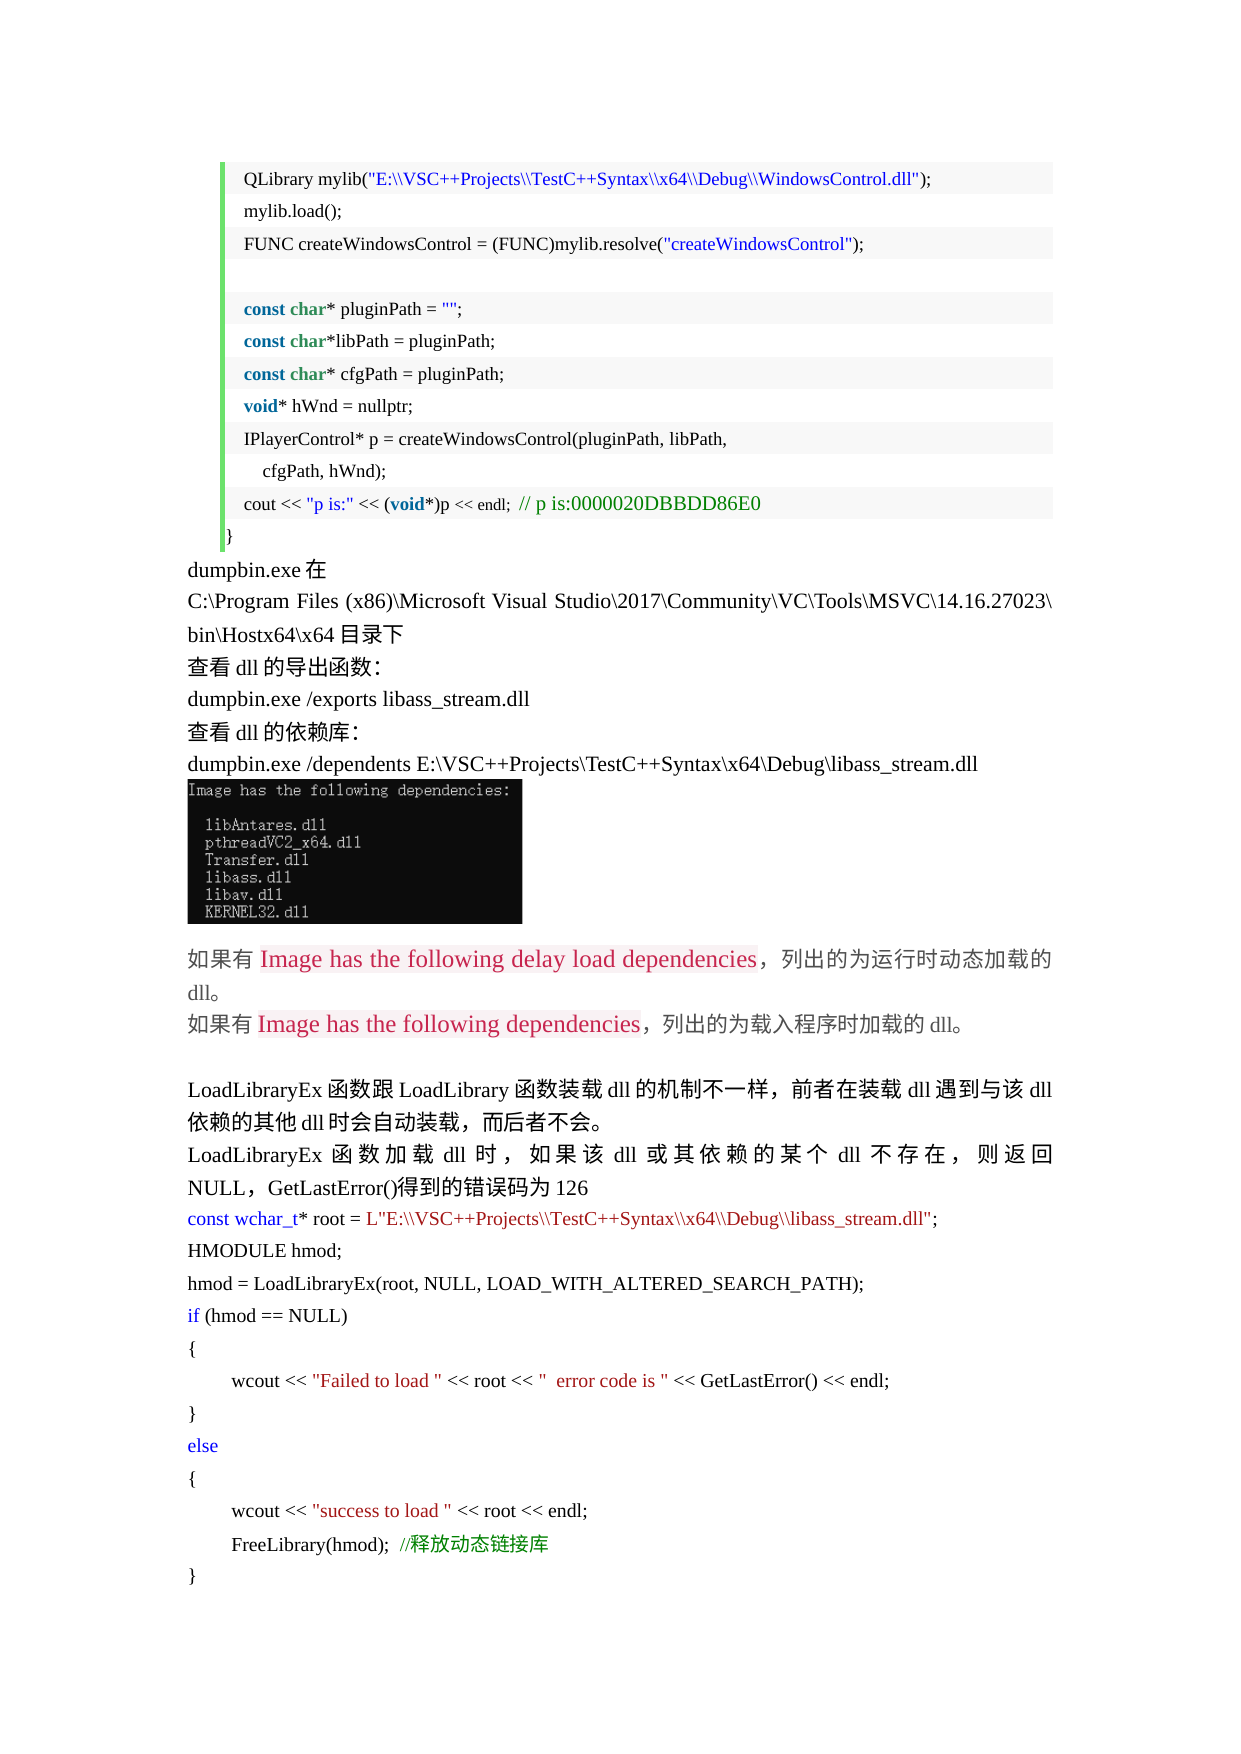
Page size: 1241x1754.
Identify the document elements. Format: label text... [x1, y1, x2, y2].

text mylib.load(); [225, 194, 1053, 227]
text cfgPath, hWnd); [225, 454, 1053, 487]
text 查看dll的导出函数： [187, 649, 1053, 682]
text dumpbin.exe /exports libass_stream.dll [187, 682, 1053, 714]
text const char* pluginPath = ""; [225, 292, 1053, 324]
text else [187, 1429, 1053, 1462]
text 查看dll的依赖库： [187, 714, 1053, 747]
text FreeLibrary(hmod); //释放动态链接库 [187, 1527, 1053, 1559]
text dumpbin.exe /dependents E:\VSC++Projects\TestC++Syntax\x64\Debug\libass_stream.dll [187, 747, 1053, 779]
text LoadLibraryEx函数跟LoadLibrary函数装载dll的机制不一样，前者在装载dll遇到与该dll依赖的其他dll时会自动装载，而后者不会。 [187, 1072, 1053, 1137]
picture [187, 779, 523, 924]
text C:\Program Files (x86)\Microsoft Visual Studio\2017\Community\VC\Tools\MSVC\14.16.27023\bin\Hostx64\x64目录下 [187, 584, 1053, 649]
text void* hWnd = nullptr; [225, 389, 1053, 422]
text wcout << "Failed to load " << root << " error code is " << GetLastError() << endl; [187, 1364, 1053, 1397]
text if (hmod == NULL) [187, 1299, 1053, 1332]
text FUNC createWindowsControl = (FUNC)mylib.resolve("createWindowsControl"); [225, 227, 1053, 259]
text { [187, 1332, 1053, 1364]
text } [225, 519, 1053, 552]
text HMODULE hmod; [187, 1234, 1053, 1267]
text hmod = LoadLibraryEx(root, NULL, LOAD_WITH_ALTERED_SEARCH_PATH); [187, 1267, 1053, 1299]
text const char*libPath = pluginPath; [225, 324, 1053, 357]
text IPlayerControl* p = createWindowsControl(pluginPath, libPath, [225, 422, 1053, 454]
text wcout << "success to load " << root << endl; [187, 1494, 1053, 1527]
text 如果有Image has the following delay load dependencies，列出的为运行时动态加载的dll。 如果有Image has the following dependencies，列出的为载入程序时加载的dll。 [187, 942, 1053, 1039]
text QLibrary mylib("E:\\VSC++Projects\\TestC++Syntax\\x64\\Debug\\WindowsControl.dll"); [225, 162, 1053, 194]
text LoadLibraryEx函数加载dll时，如果该dll或其依赖的某个dll不存在，则返回NULL，GetLastError()得到的错误码为126 [187, 1137, 1053, 1202]
text const wchar_t* root = L"E:\\VSC++Projects\\TestC++Syntax\\x64\\Debug\\libass_stream.dll"; [187, 1202, 1053, 1234]
text { [187, 1462, 1053, 1494]
text } [187, 1397, 1053, 1429]
text cout << "p is:" << (void*)p << endl; // p is:0000020DBBDD86E0 [225, 487, 1053, 519]
text } [187, 1559, 1053, 1592]
text const char* cfgPath = pluginPath; [225, 357, 1053, 389]
text dumpbin.exe在 [187, 552, 1053, 584]
